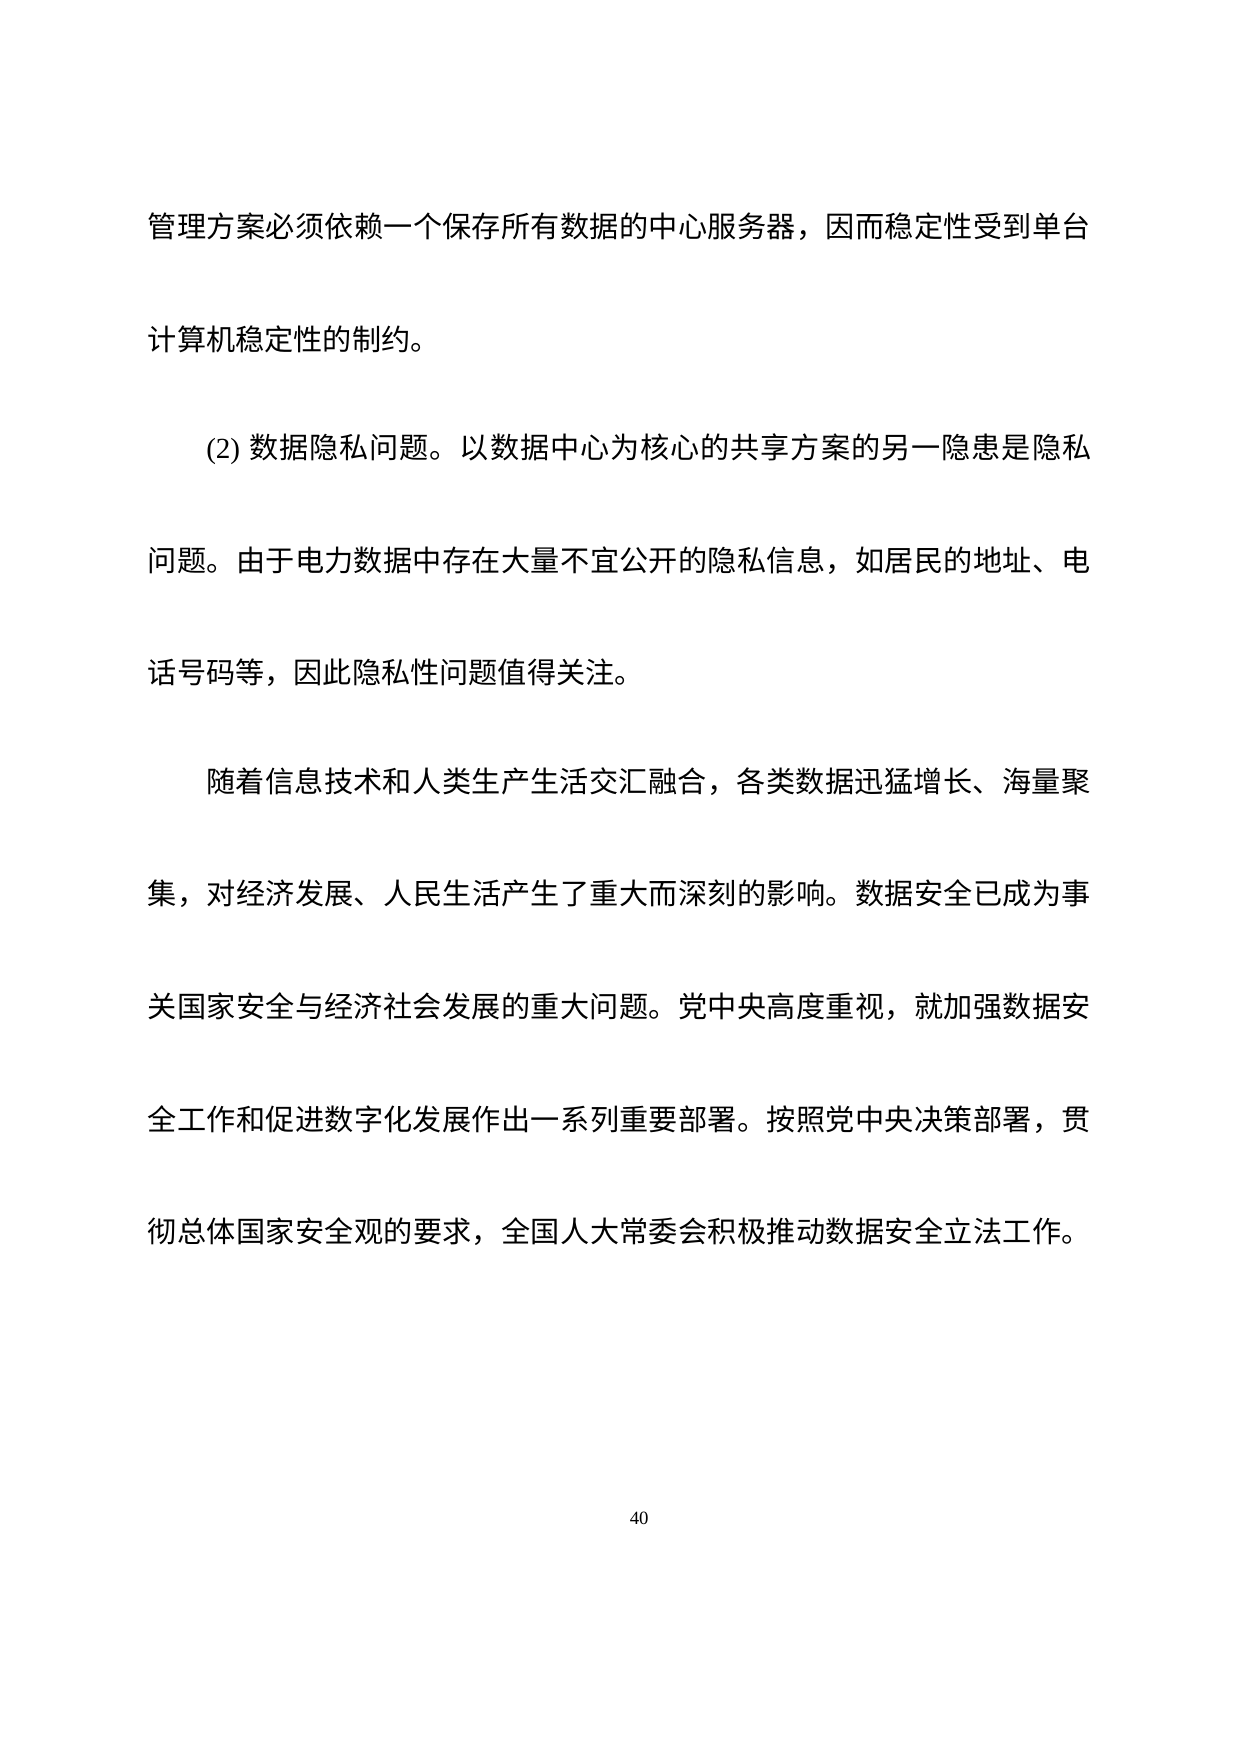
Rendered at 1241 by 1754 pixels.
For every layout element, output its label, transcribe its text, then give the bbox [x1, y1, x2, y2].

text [148, 745, 1092, 1264]
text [148, 191, 1092, 371]
text (2) 数据隐私问题。以数据中心为核心的共享方案的另一隐患是隐私问题。由于电力数据中存在大量不宜公开的隐私信息，如居民的地址、电话号码等，因此隐私性问题值得关注。 [148, 412, 1092, 705]
